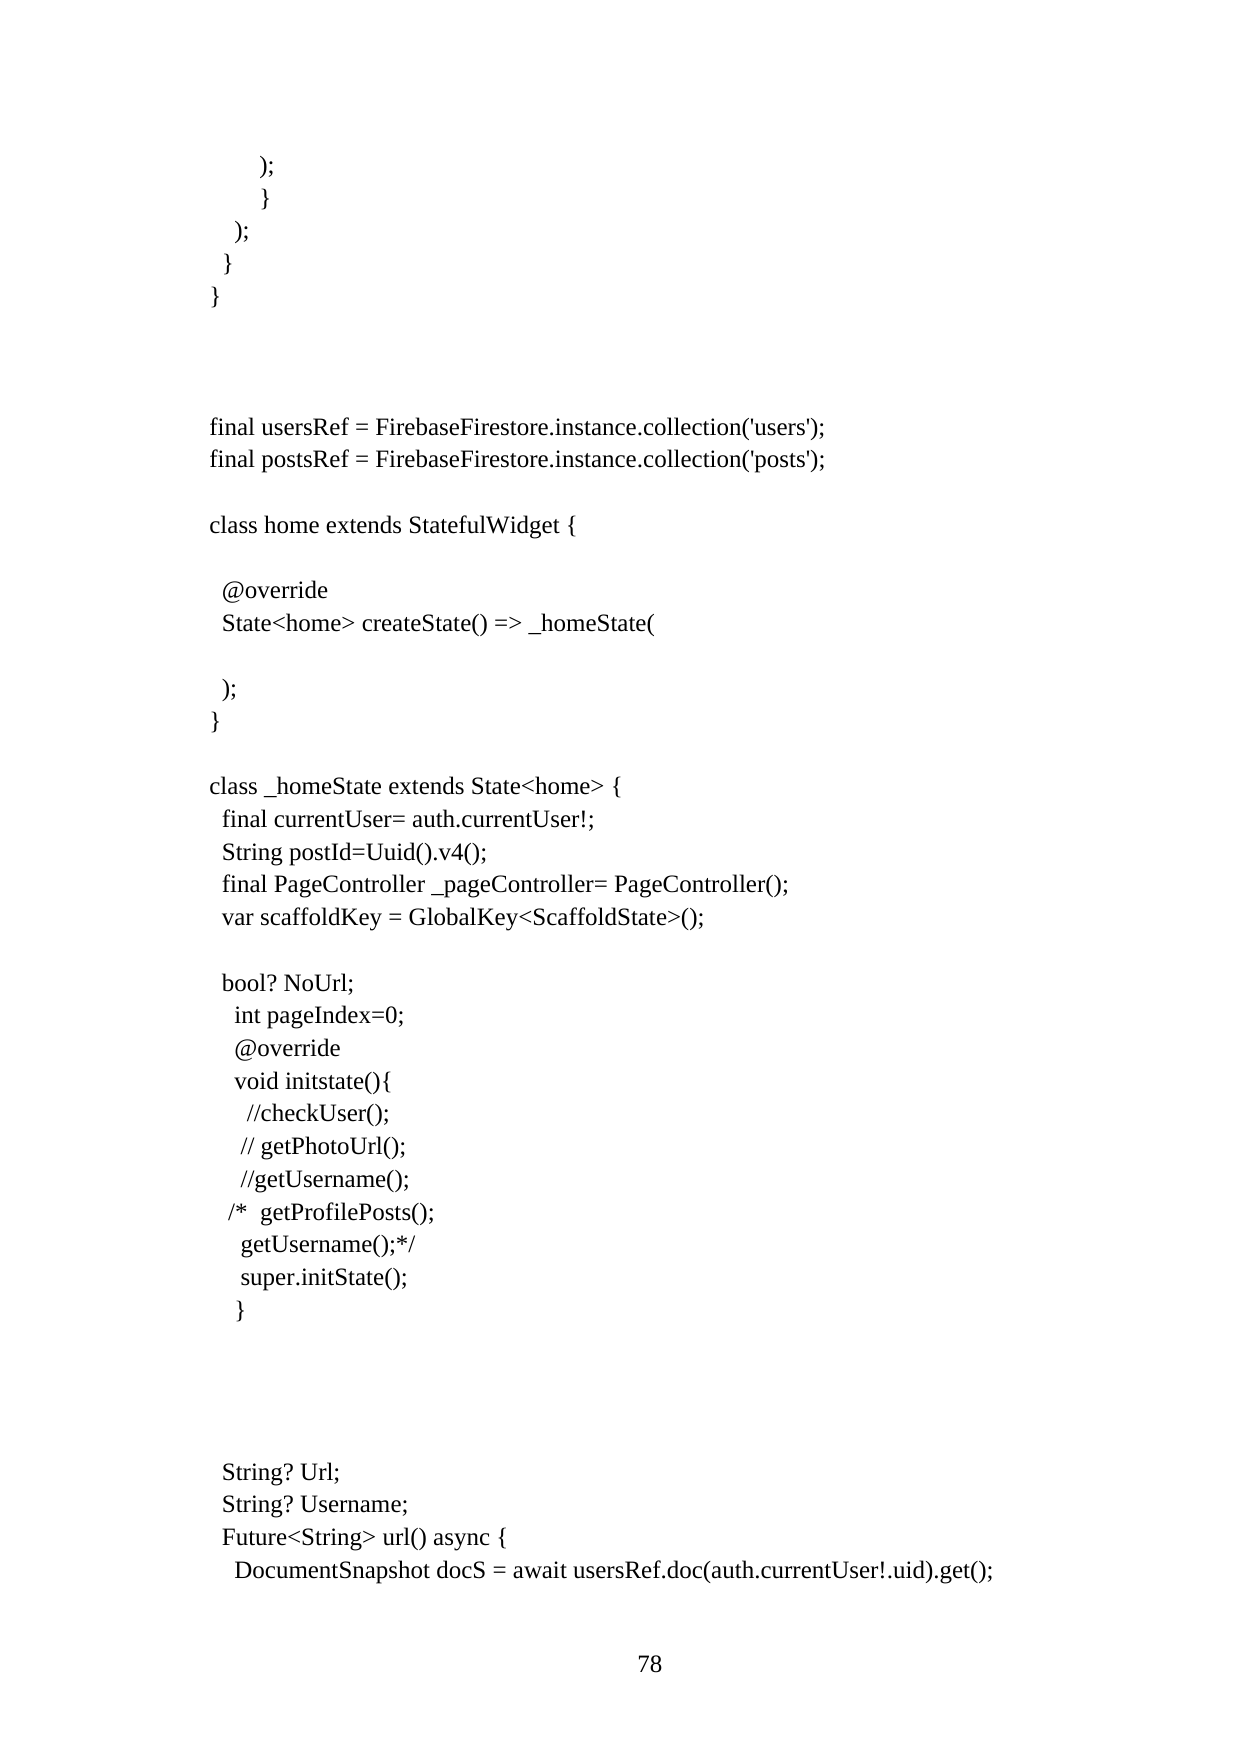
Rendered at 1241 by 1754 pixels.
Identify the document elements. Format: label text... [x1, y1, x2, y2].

text ); [209, 215, 1143, 244]
text } [209, 183, 1143, 211]
text // getPhotoUrl(); [209, 1131, 1143, 1160]
text getUsername();*/ [209, 1229, 1143, 1258]
text class home extends StatefulWidget { [209, 510, 1143, 538]
text var scaffoldKey = GlobalKey<ScaffoldState>(); [209, 902, 1143, 931]
text String? Url; [209, 1457, 1143, 1486]
text void initstate(){ [209, 1066, 1143, 1094]
text class _homeState extends State<home> { [209, 771, 1143, 800]
text @override [209, 1033, 1143, 1062]
text super.initState(); [209, 1262, 1143, 1291]
text final usersRef = FirebaseFirestore.instance.collection('users'); [209, 412, 1143, 440]
text } [209, 281, 1143, 309]
text } [209, 248, 1143, 277]
text final postsRef = FirebaseFirestore.instance.collection('posts'); [209, 444, 1143, 473]
text Future<String> url() async { [209, 1522, 1143, 1551]
text int pageIndex=0; [209, 1000, 1143, 1029]
text //checkUser(); [209, 1098, 1143, 1127]
text @override [209, 575, 1143, 604]
text final PageController _pageController= PageController(); [209, 869, 1143, 898]
text /* getProfilePosts(); [209, 1197, 1143, 1225]
text ); [209, 673, 1143, 702]
text final currentUser= auth.currentUser!; [209, 804, 1143, 833]
text } [209, 706, 1143, 735]
text String postId=Uuid().v4(); [209, 837, 1143, 866]
text State<home> createState() => _homeState( [209, 608, 1143, 637]
text bool? NoUrl; [209, 968, 1143, 996]
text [209, 1555, 1143, 1584]
text } [209, 1295, 1143, 1323]
text //getUsername(); [209, 1164, 1143, 1193]
text String? Username; [209, 1489, 1143, 1518]
text ); [209, 150, 1143, 179]
